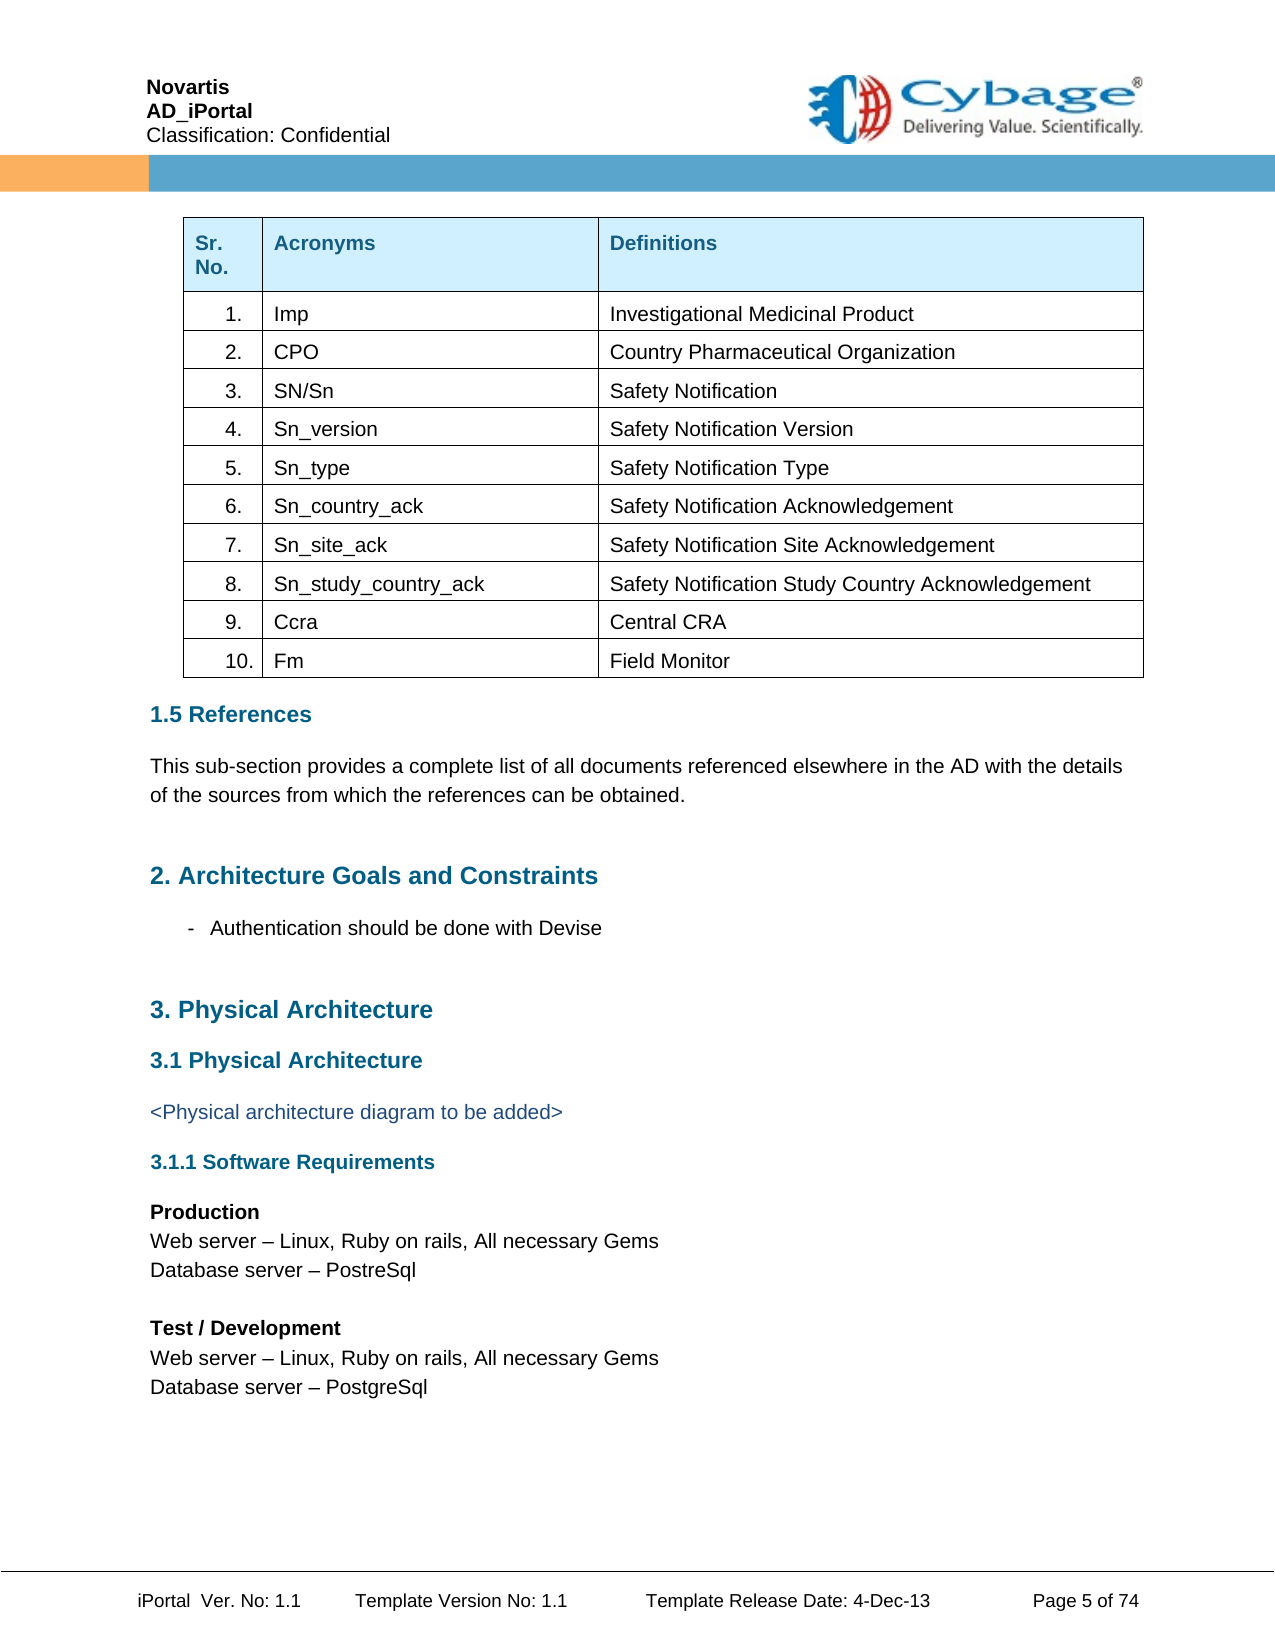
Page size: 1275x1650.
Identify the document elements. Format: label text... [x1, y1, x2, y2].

subtitle References [150, 698, 1125, 728]
table_cell [184, 639, 262, 677]
table_cell Sn_study_country_ack [263, 562, 598, 599]
table_cell Imp [263, 292, 598, 330]
table_cell Ccra [263, 601, 598, 638]
text Web server – Linux, Ruby on rails, All necessary Gems [150, 1223, 1125, 1253]
list Authentication should be done with Devise [187, 911, 1125, 940]
subtitle Physical Architecture [150, 994, 1125, 1023]
table_cell [184, 485, 262, 522]
picture [808, 75, 1143, 144]
table_header Acronyms [263, 218, 598, 291]
table_cell Safety Notification [599, 369, 1143, 407]
text Web server – Linux, Ruby on rails, All necessary Gems [150, 1340, 1125, 1369]
table_cell Central CRA [599, 601, 1143, 638]
table_cell Sn_country_ack [263, 485, 598, 522]
table_cell [184, 601, 262, 638]
table_cell CPO [263, 331, 598, 368]
text Test / Development [150, 1311, 1125, 1340]
table_cell Safety Notification Type [599, 446, 1143, 484]
text Database server – PostreSql [150, 1253, 1125, 1282]
table_header Definitions [599, 218, 1143, 291]
text <Physical architecture diagram to be added> [150, 1094, 1125, 1123]
subtitle Physical Architecture [150, 1044, 1125, 1073]
subtitle Architecture Goals and Constraints [150, 861, 1125, 890]
table_cell [184, 331, 262, 368]
table_cell Safety Notification Acknowledgement [599, 485, 1143, 522]
table_cell Safety Notification Study Country Acknowledgement [599, 562, 1143, 599]
table_cell [184, 408, 262, 445]
table_cell Investigational Medicinal Product [599, 292, 1143, 330]
table_cell Fm [263, 639, 598, 677]
text This sub-section provides a complete list of all documents referenced elsewhere in the AD with the details of the sources from which the references can be obtained. [150, 748, 1125, 807]
table_cell [184, 446, 262, 484]
text Production [150, 1194, 1125, 1223]
table_cell SN/Sn [263, 369, 598, 407]
table_header Sr. No. [184, 218, 262, 291]
table_cell Safety Notification Site Acknowledgement [599, 524, 1143, 561]
table_cell [184, 369, 262, 407]
table_cell Sn_type [263, 446, 598, 484]
text Database server – PostgreSql [150, 1369, 1125, 1398]
table_cell Sn_site_ack [263, 524, 598, 561]
table_cell [184, 562, 262, 599]
table_cell Country Pharmaceutical Organization [599, 331, 1143, 368]
table_cell Field Monitor [599, 639, 1143, 677]
table_cell [184, 292, 262, 330]
table_cell Safety Notification Version [599, 408, 1143, 445]
table_cell Sn_version [263, 408, 598, 445]
subtitle Software Requirements [165, 1144, 1125, 1173]
table_cell [184, 524, 262, 561]
